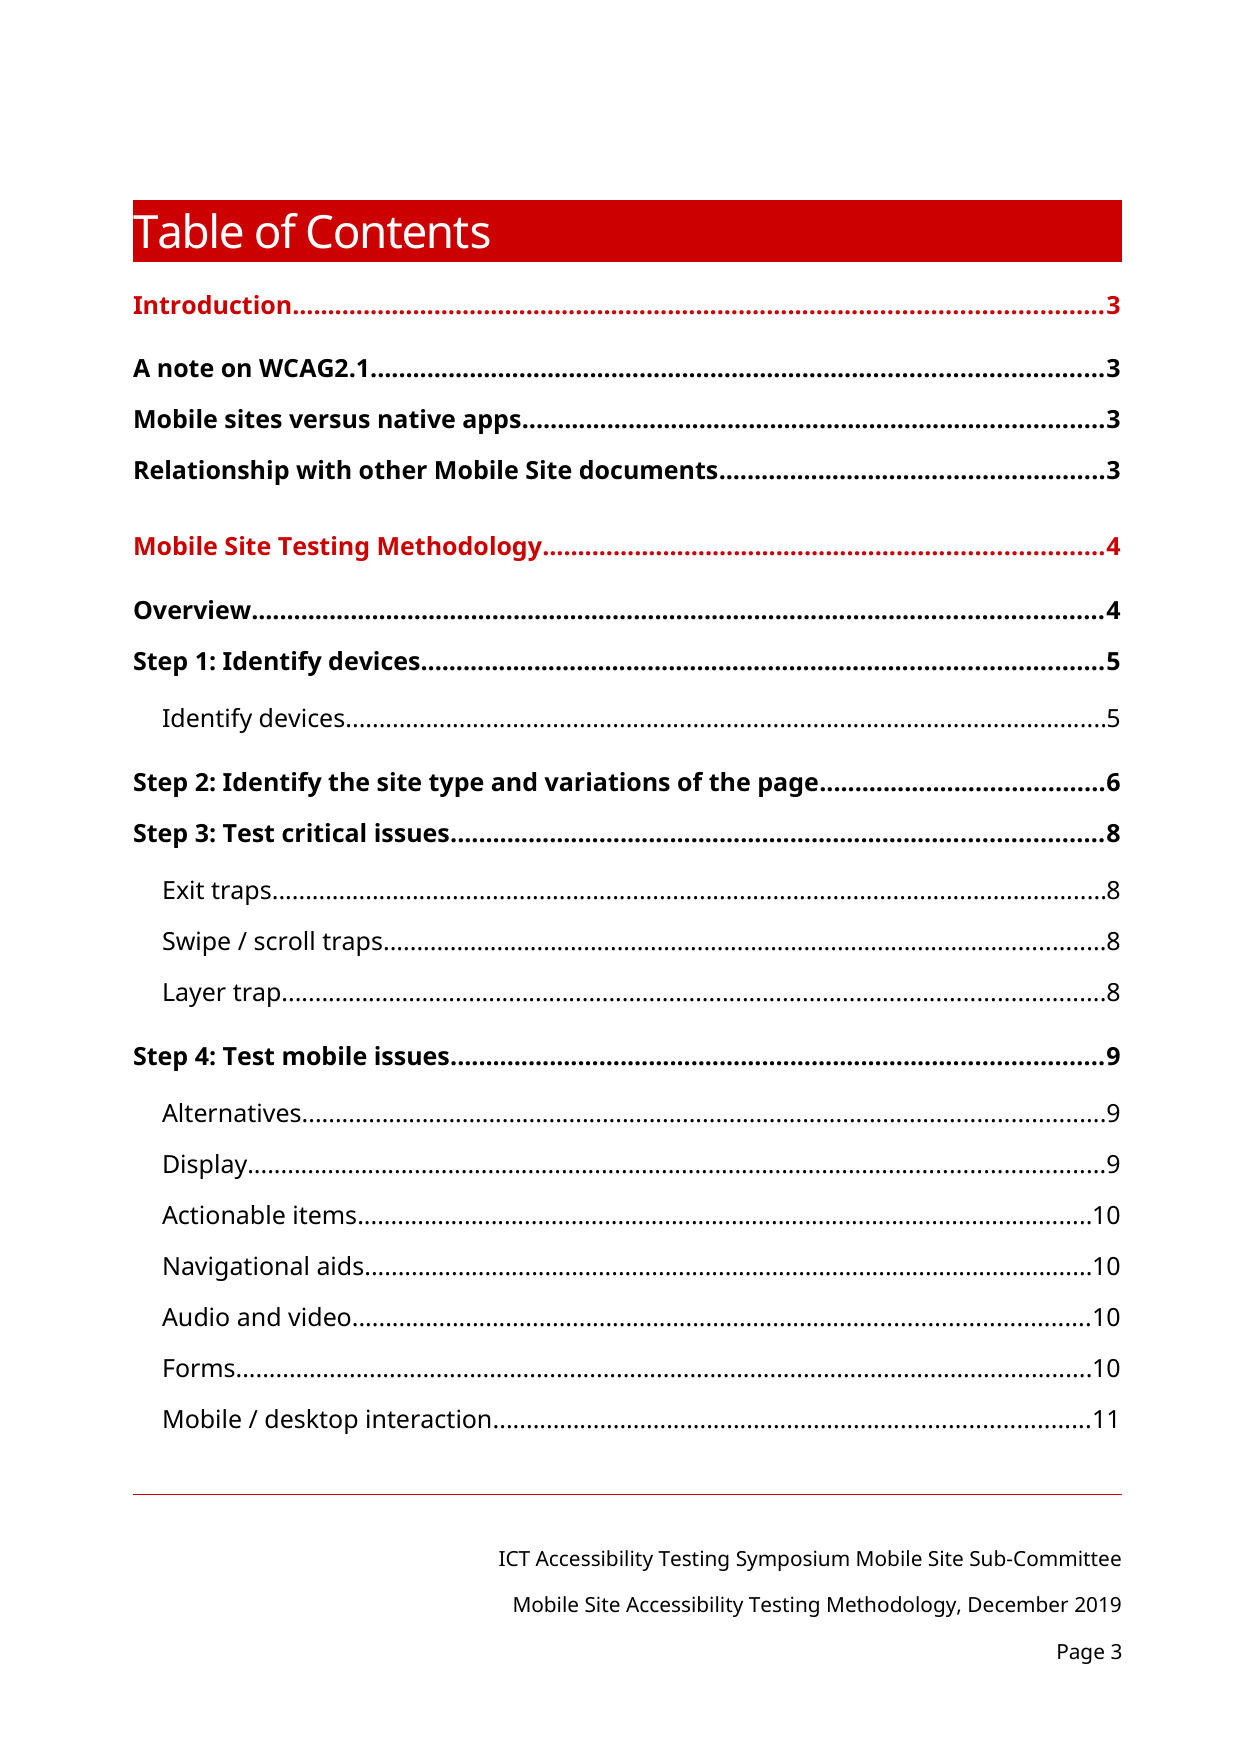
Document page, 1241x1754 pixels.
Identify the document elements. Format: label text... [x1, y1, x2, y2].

subtitle Table of Contents [133, 200, 1122, 262]
text Identify devices 5 [162, 701, 1122, 735]
text Step 3: Test critical issues 8 [133, 816, 1122, 849]
text Alternatives 9 [162, 1096, 1122, 1130]
text Audio and video 10 [162, 1300, 1122, 1334]
text Mobile Site Testing Methodology 4 [133, 529, 1122, 563]
text Step 1: Identify devices 5 [133, 644, 1122, 678]
text Mobile sites versus native apps 3 [133, 402, 1122, 436]
text Step 4: Test mobile issues 9 [133, 1038, 1122, 1072]
text Overview 4 [133, 593, 1122, 627]
text A note on WCAG2.1 3 [133, 351, 1122, 385]
text Forms 10 [162, 1351, 1122, 1385]
text Actionable items 10 [162, 1198, 1122, 1232]
text Introduction 3 [133, 287, 1122, 321]
text Step 2: Identify the site type and variations of the page 6 [133, 764, 1122, 798]
text Exit traps 8 [162, 873, 1122, 907]
text Swipe / scroll traps 8 [162, 924, 1122, 958]
text Layer trap 8 [162, 975, 1122, 1009]
text Mobile / desktop interaction 11 [162, 1402, 1122, 1436]
text Relationship with other Mobile Site documents 3 [133, 453, 1122, 487]
text Navigational aids 10 [162, 1249, 1122, 1283]
text Display 9 [162, 1147, 1122, 1181]
